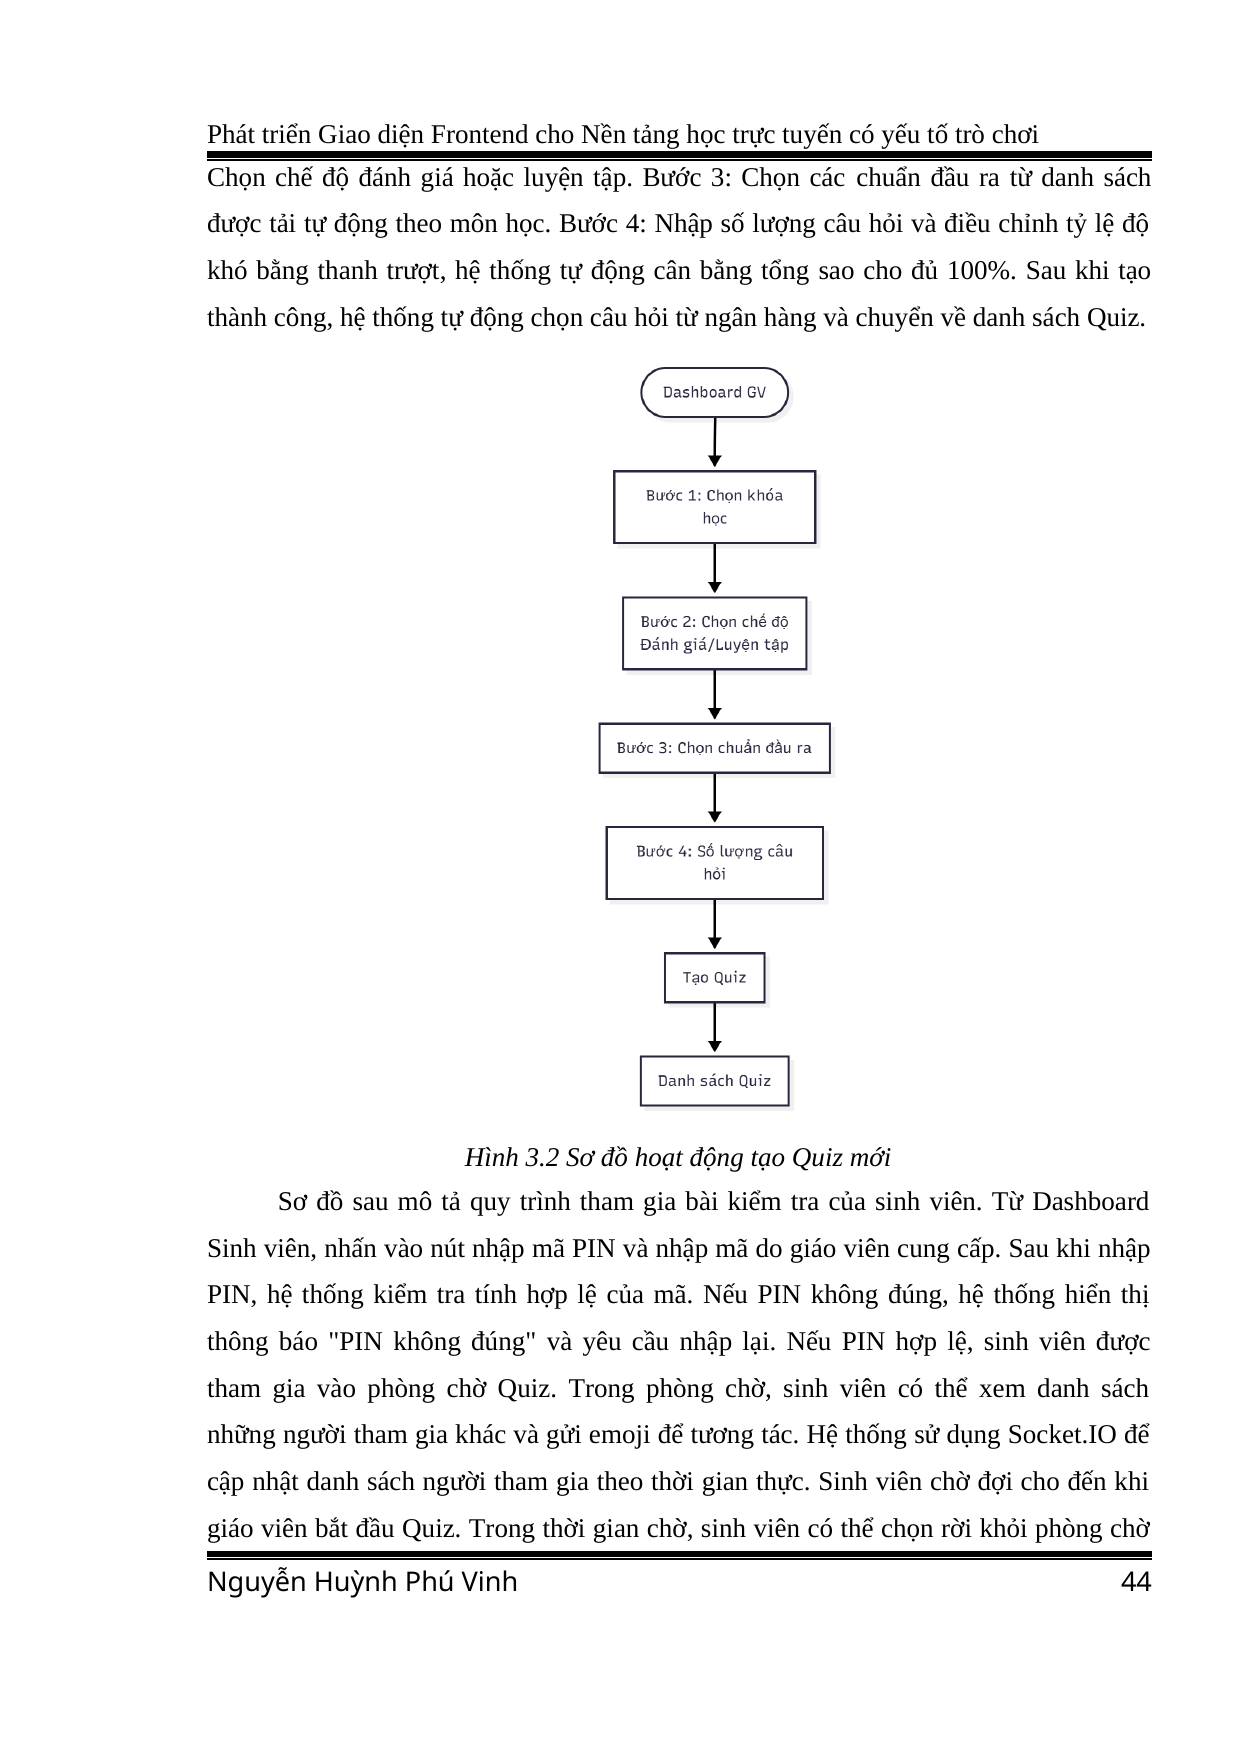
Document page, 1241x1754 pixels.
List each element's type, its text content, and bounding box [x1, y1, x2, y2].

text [207, 161, 1152, 332]
text Hình 3.2 Sơ đồ hoạt động tạo Quiz mới [207, 1141, 1152, 1172]
picture [590, 360, 839, 1114]
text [207, 1185, 1152, 1543]
